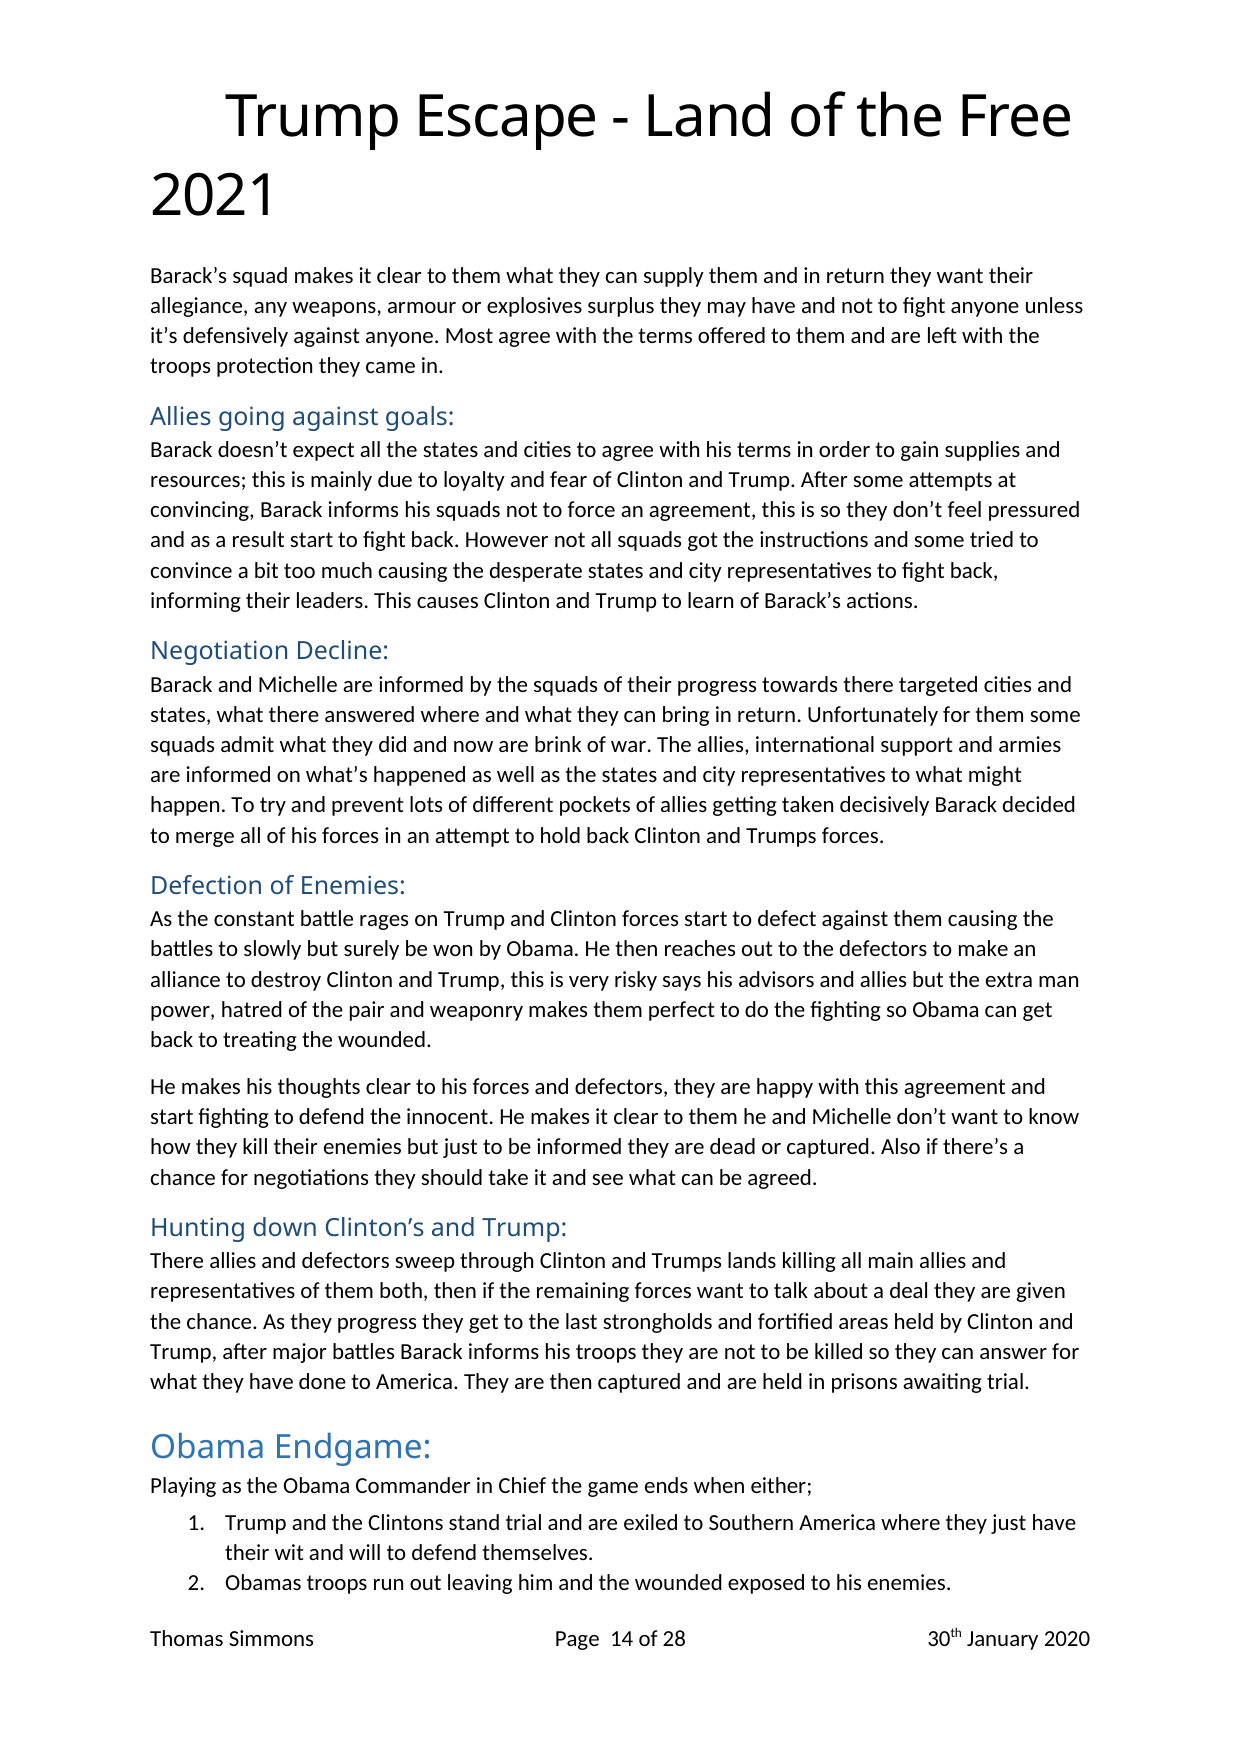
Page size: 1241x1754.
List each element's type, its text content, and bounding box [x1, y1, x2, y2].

subtitle Negotiation Decline: [150, 633, 1090, 667]
text Barack and Michelle are informed by the squads of their progress towards there targeted cities and states, what there answered where and what they can bring in return. Unfortunately for them some squads admit what they did and now are brink of war. The allies, international support and armies are informed on what’s happened as well as the states and city representatives to what might happen. To try and prevent lots of different pockets of allies getting taken decisively Barack decided to merge all of his forces in an attempt to hold back Clinton and Trumps forces. [150, 670, 1090, 849]
text As the constant battle rages on Trump and Clinton forces start to defect against them causing the battles to slowly but surely be won by Obama. He then reaches out to the defectors to make an alliance to destroy Clinton and Trump, this is very risky says his advisors and allies but the extra man power, hatred of the pair and weaponry makes them perfect to do the fighting so Obama can get back to treating the wounded. [150, 904, 1090, 1053]
list Trump and the Clintons stand trial and are exiled to Southern America where they just have their wit and will to defend themselves. [187, 1508, 1090, 1566]
text Playing as the Obama Commander in Chief the game ends when either; [150, 1471, 1090, 1499]
subtitle Hunting down Clinton’s and Trump: [150, 1209, 1090, 1244]
subtitle Defection of Enemies: [150, 868, 1090, 902]
subtitle Obama Endgame: [150, 1422, 1090, 1468]
text Barack doesn’t expect all the states and cities to agree with his terms in order to gain supplies and resources; this is mainly due to loyalty and fear of Clinton and Trump. After some attempts at convincing, Barack informs his squads not to force an agreement, this is so they don’t feel pressured and as a result start to fight back. However not all squads got the instructions and some tried to convince a bit too much causing the desperate states and city representatives to fight back, informing their leaders. This causes Clinton and Trump to learn of Barack’s actions. [150, 435, 1090, 614]
text There allies and defectors sweep through Clinton and Trumps lands killing all main allies and representatives of them both, then if the remaining forces want to talk about a deal they are given the chance. As they progress they get to the last strongholds and fortified areas held by Clinton and Trump, after major battles Barack informs his troops they are not to be killed so they can answer for what they have done to America. They are then captured and are held in prisons awaiting trial. [150, 1246, 1090, 1395]
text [150, 261, 1090, 379]
text He makes his thoughts clear to his forces and defectors, they are happy with this agreement and start fighting to defend the innocent. He makes it clear to them he and Michelle don’t want to know how they kill their enemies but just to be informed they are dead or captured. Also if there’s a chance for negotiations they should take it and see what can be agreed. [150, 1072, 1090, 1191]
list Obamas troops run out leaving him and the wounded exposed to his enemies. [187, 1568, 1090, 1596]
subtitle Allies going against goals: [150, 398, 1090, 432]
